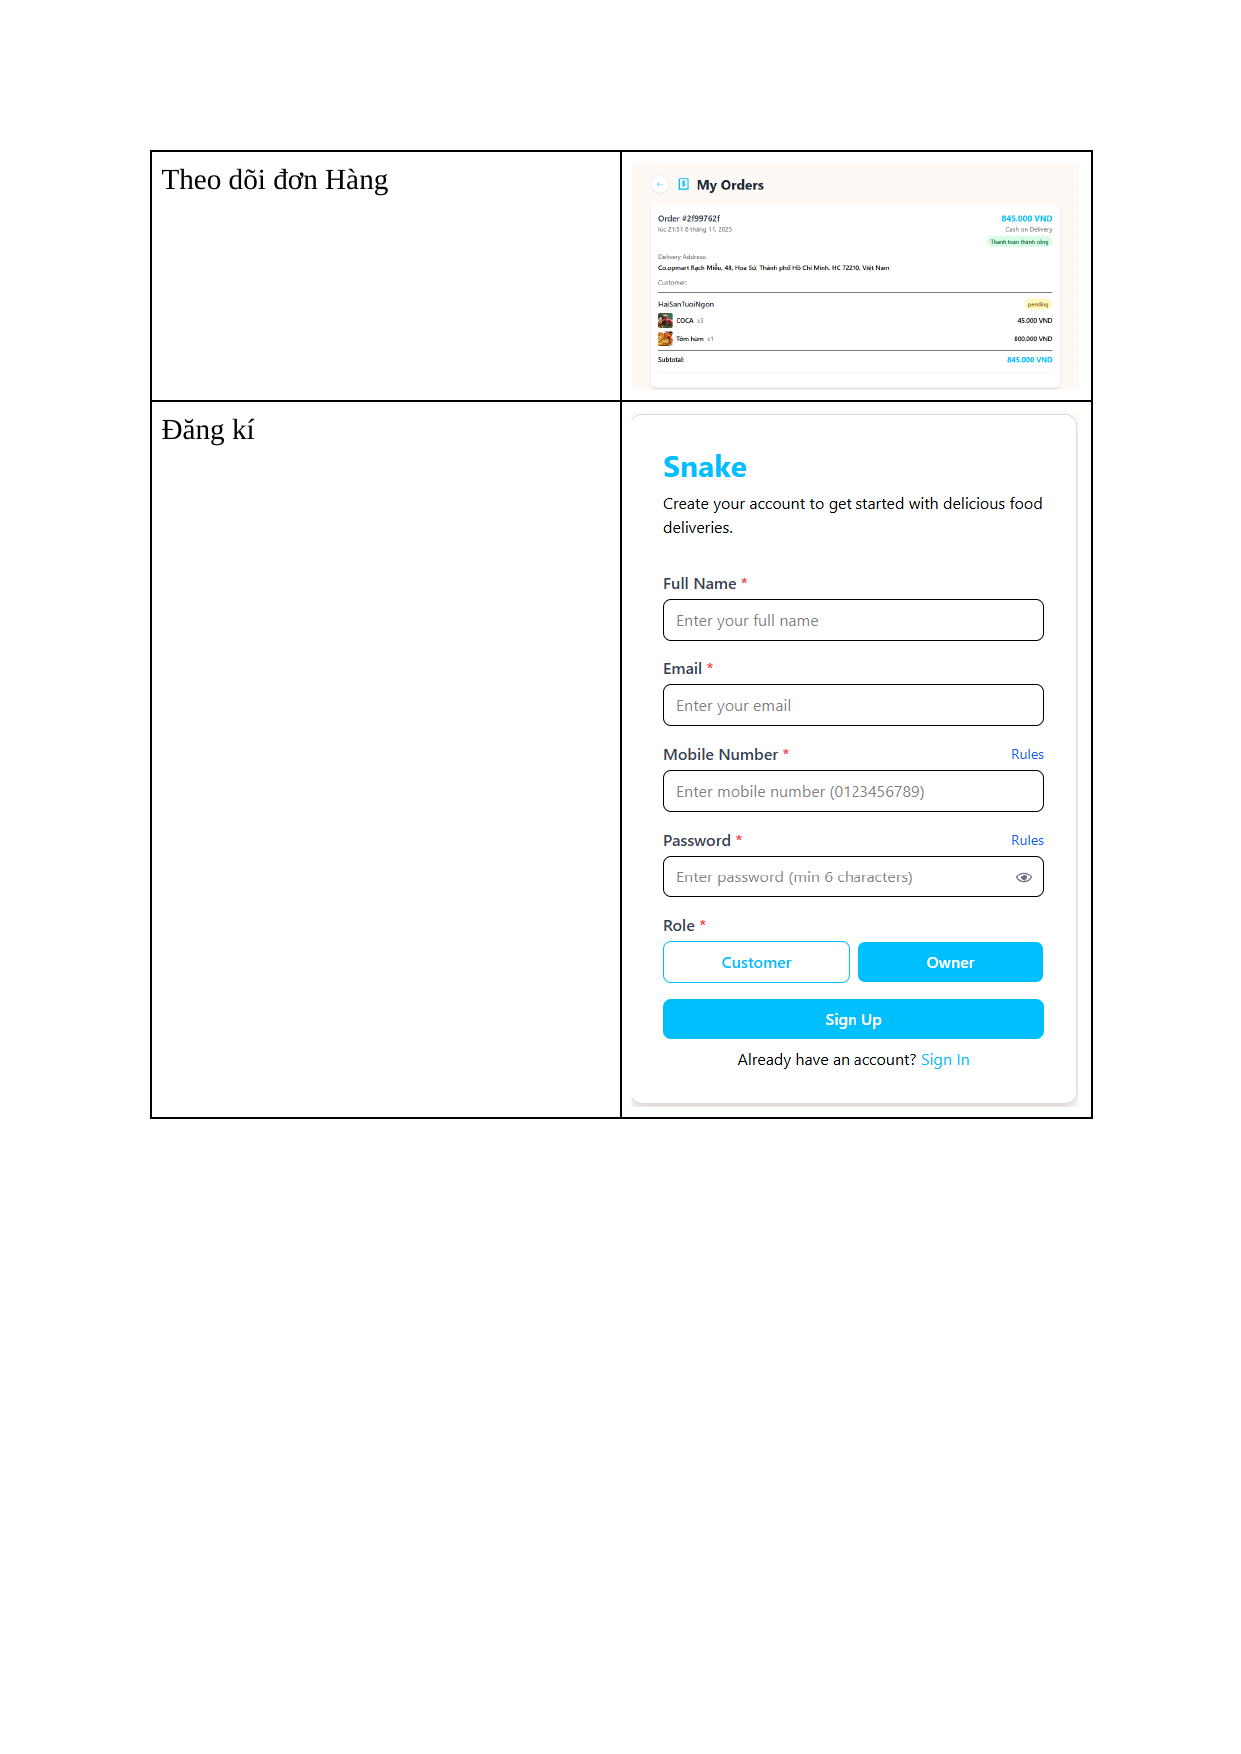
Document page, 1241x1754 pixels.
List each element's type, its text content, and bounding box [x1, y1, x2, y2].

picture [631, 162, 1079, 390]
picture [631, 412, 1079, 1107]
table_cell Theo dõi đơn Hàng [152, 152, 620, 400]
table_cell Đăng kí [152, 402, 620, 1117]
table_cell [622, 402, 1091, 1117]
table_cell [622, 152, 1091, 400]
